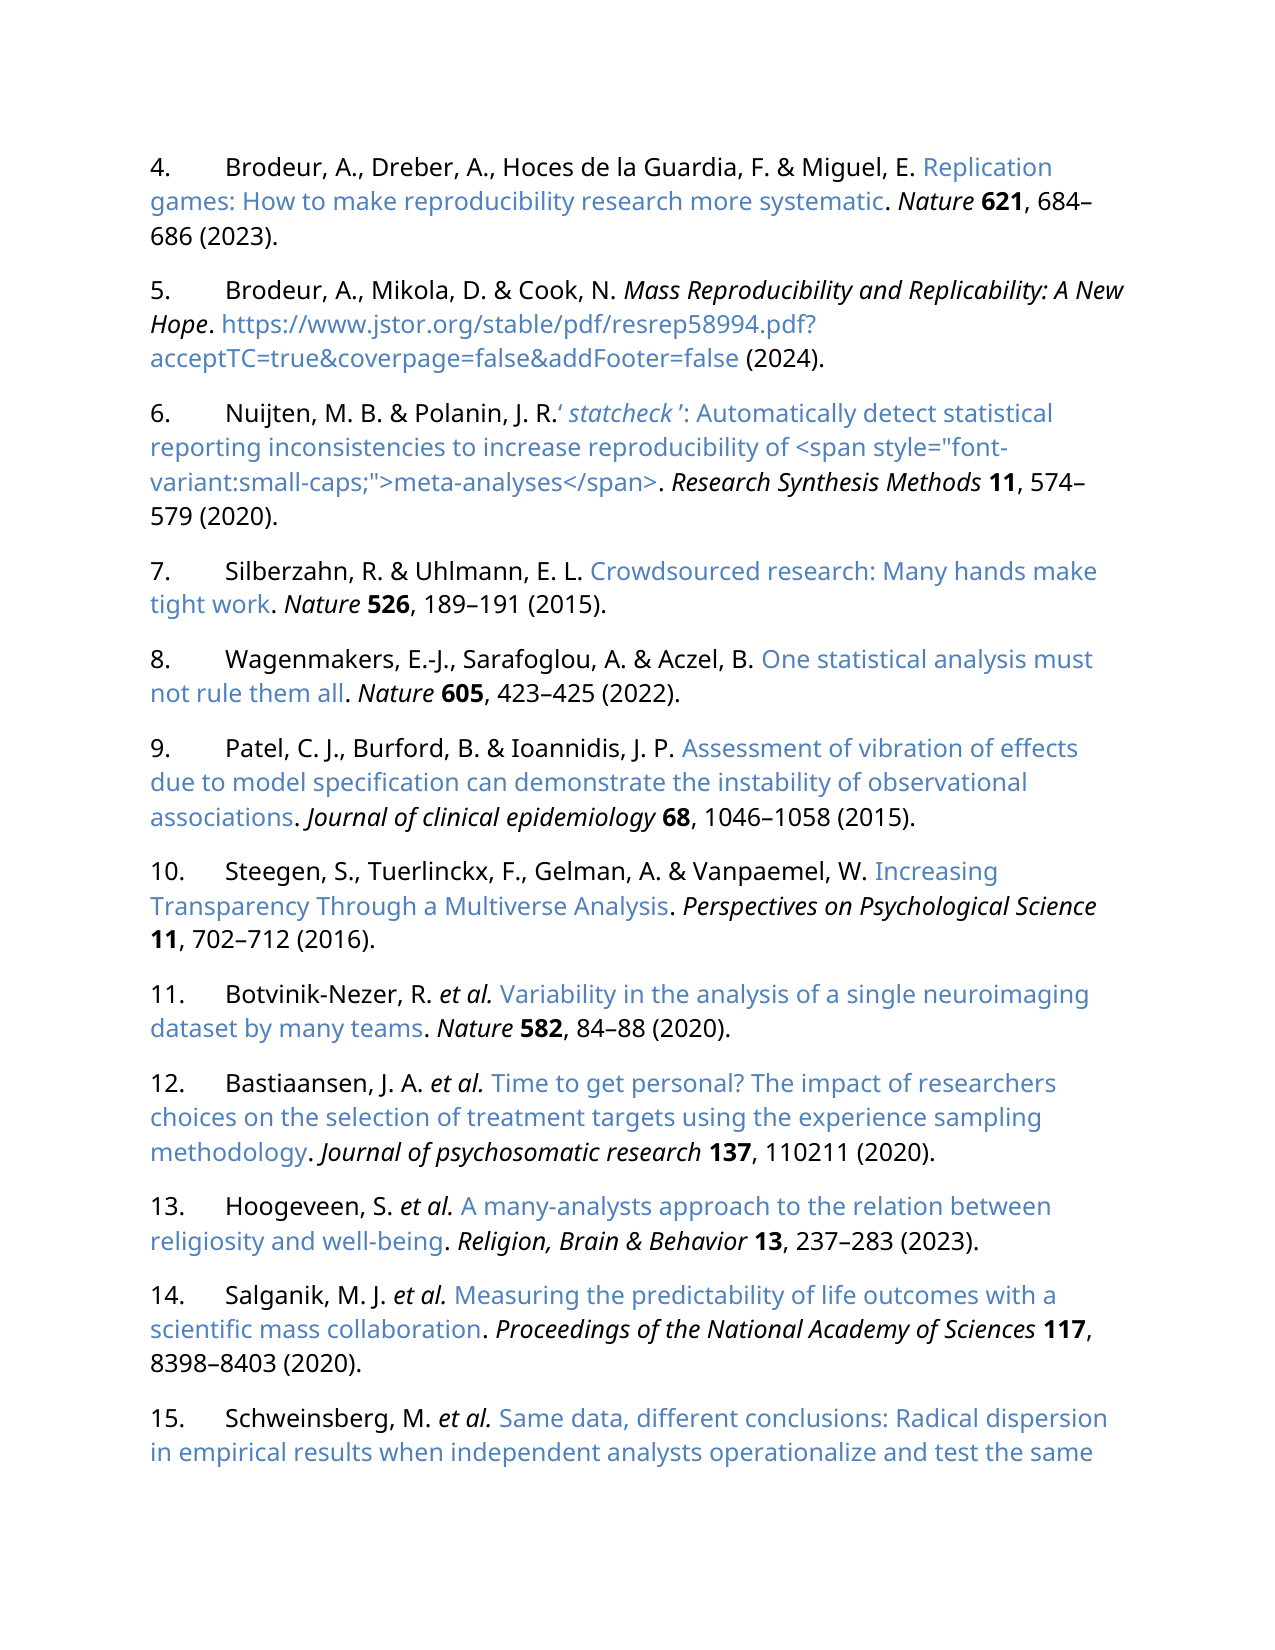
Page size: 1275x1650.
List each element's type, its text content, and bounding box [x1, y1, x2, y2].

text 4. Brodeur, A., Dreber, A., Hoces de la Guardia, F. & Miguel, E. Replication games: How to make reproducibility research more systematic. Nature 621, 684–686 (2023). [150, 150, 1125, 252]
text 8. Wagenmakers, E.-J., Sarafoglou, A. & Aczel, B. One statistical analysis must not rule them all. Nature 605, 423–425 (2022). [150, 642, 1125, 710]
text 12. Bastiaansen, J. A. et al. Time to get personal? The impact of researchers choices on the selection of treatment targets using the experience sampling methodology. Journal of psychosomatic research 137, 110211 (2020). [150, 1066, 1125, 1168]
text 11. Botvinik-Nezer, R. et al. Variability in the analysis of a single neuroimaging dataset by many teams. Nature 582, 84–88 (2020). [150, 977, 1125, 1045]
text 9. Patel, C. J., Burford, B. & Ioannidis, J. P. Assessment of vibration of effects due to model specification can demonstrate the instability of observational associations. Journal of clinical epidemiology 68, 1046–1058 (2015). [150, 731, 1125, 833]
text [150, 1401, 1125, 1469]
text 13. Hoogeveen, S. et al. A many-analysts approach to the relation between religiosity and well-being. Religion, Brain & Behavior 13, 237–283 (2023). [150, 1189, 1125, 1257]
text 5. Brodeur, A., Mikola, D. & Cook, N. Mass Reproducibility and Replicability: A New Hope. https://www.jstor.org/stable/pdf/resrep58994.pdf?acceptTC=true&coverpage=false&addFooter=false (2024). [150, 273, 1125, 375]
text 14. Salganik, M. J. et al. Measuring the predictability of life outcomes with a scientific mass collaboration. Proceedings of the National Academy of Sciences 117, 8398–8403 (2020). [150, 1278, 1125, 1380]
text 10. Steegen, S., Tuerlinckx, F., Gelman, A. & Vanpaemel, W. Increasing Transparency Through a Multiverse Analysis. Perspectives on Psychological Science 11, 702–712 (2016). [150, 854, 1125, 956]
text 7. Silberzahn, R. & Uhlmann, E. L. Crowdsourced research: Many hands make tight work. Nature 526, 189–191 (2015). [150, 553, 1125, 621]
text 6. Nuijten, M. B. & Polanin, J. R.‘ statcheck ’: Automatically detect statistical reporting inconsistencies to increase reproducibility of <span style="font-variant:small-caps;">meta‐analyses</span>. Research Synthesis Methods 11, 574–579 (2020). [150, 396, 1125, 532]
